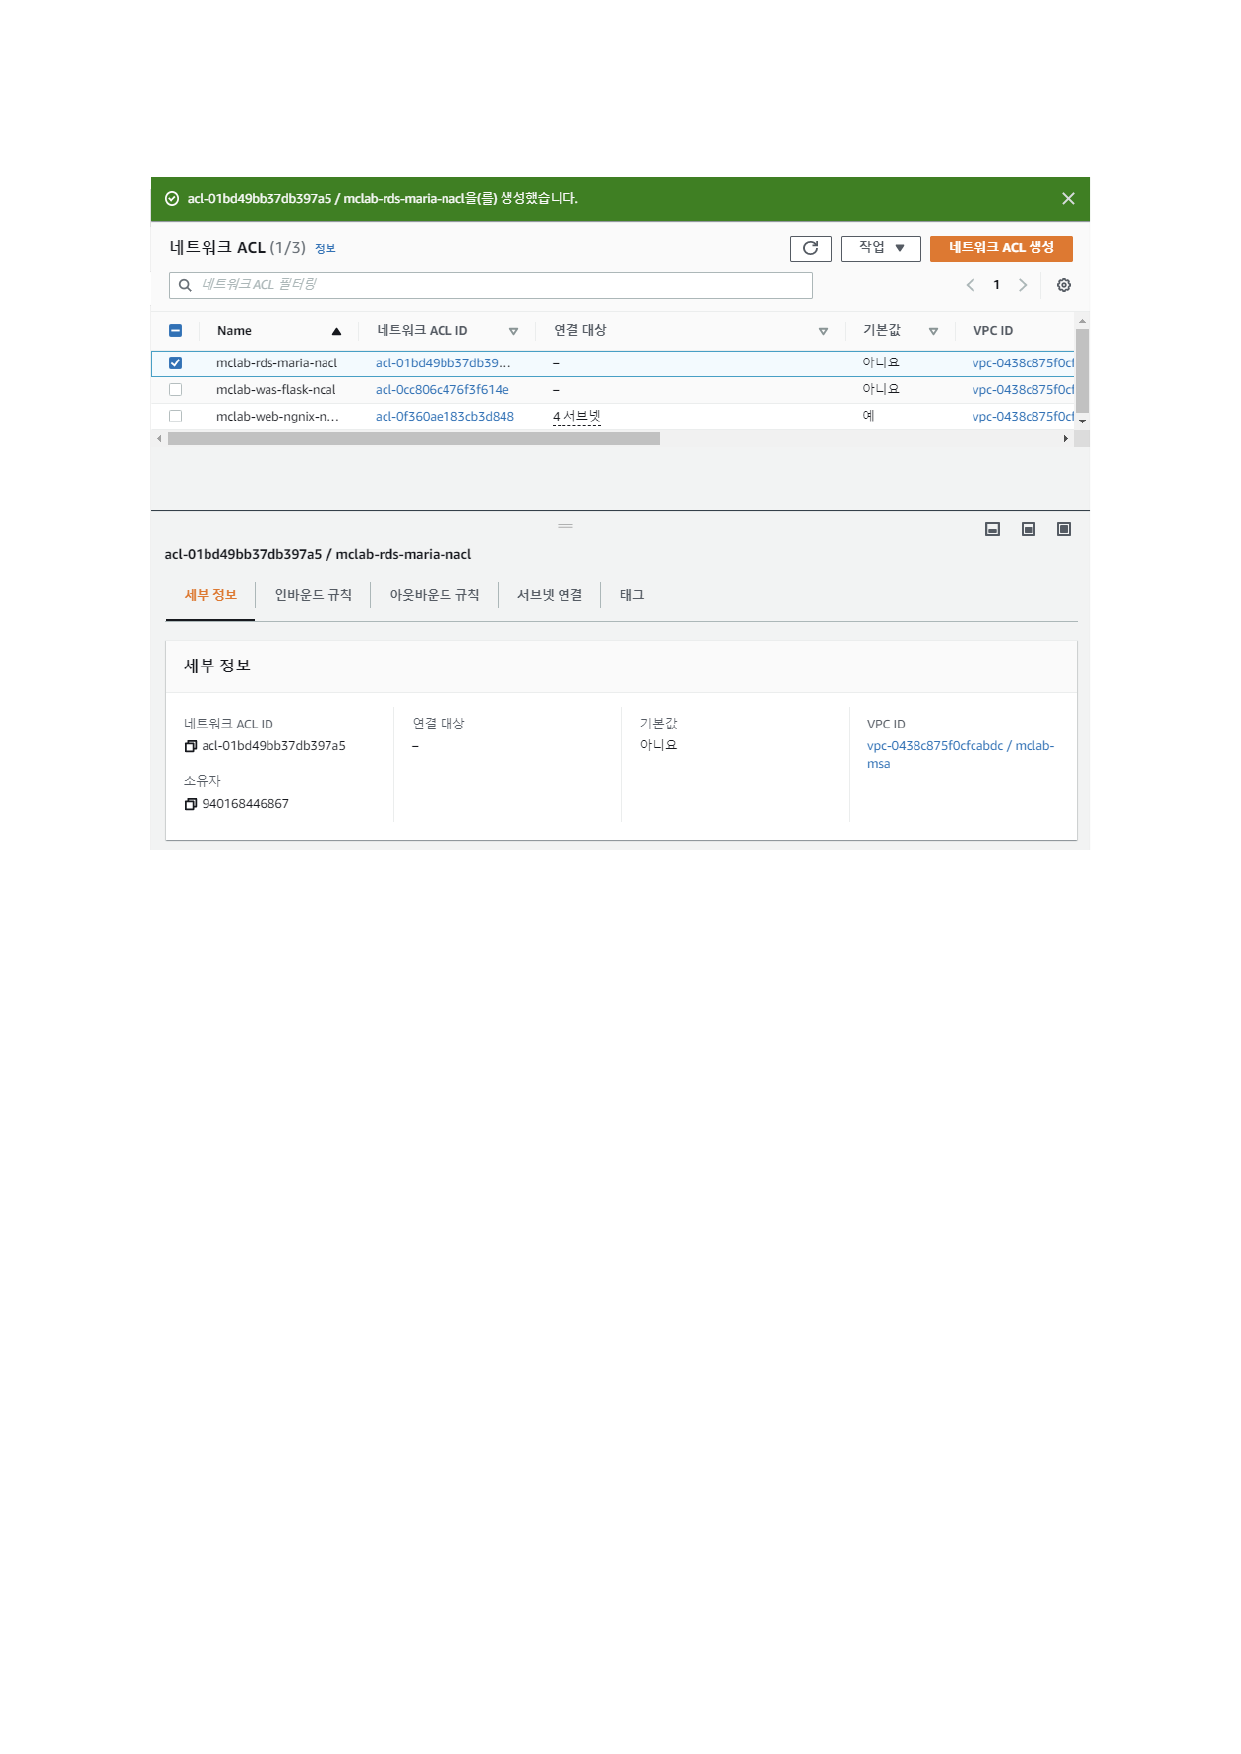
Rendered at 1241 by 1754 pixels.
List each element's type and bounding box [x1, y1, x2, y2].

picture [150, 177, 1091, 850]
